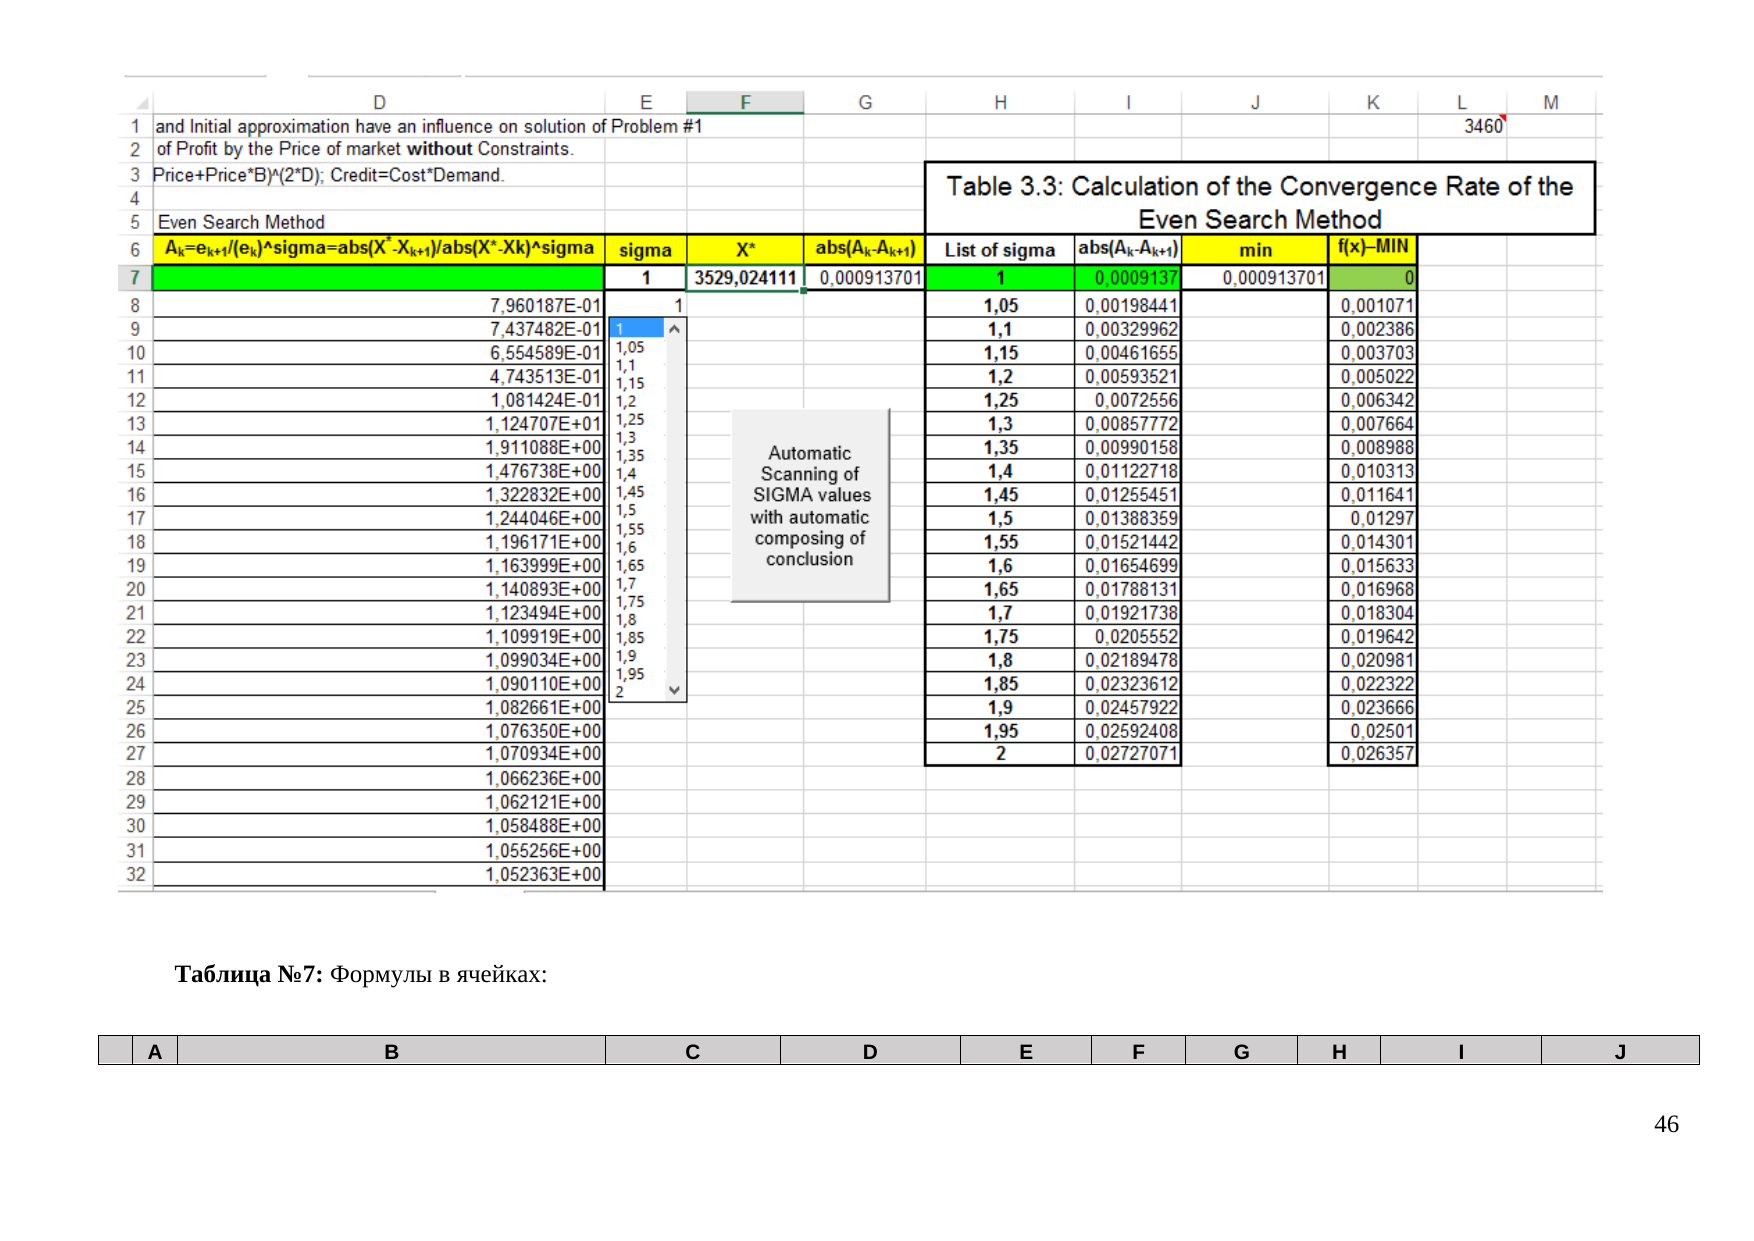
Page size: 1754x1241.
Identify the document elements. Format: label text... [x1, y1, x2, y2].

table_header D [781, 1036, 960, 1063]
table_header I [1381, 1036, 1541, 1063]
table_header B [178, 1036, 605, 1063]
table_header [99, 1036, 132, 1063]
text Таблица №7: Формулы в ячейках: [174, 959, 1679, 988]
table_header H [1298, 1036, 1380, 1063]
table_header G [1186, 1036, 1297, 1063]
table_header E [961, 1036, 1091, 1063]
table_header A [133, 1036, 177, 1063]
table_header F [1092, 1036, 1185, 1063]
table_header J [1542, 1036, 1699, 1063]
table_header C [606, 1036, 780, 1063]
picture [118, 75, 1603, 893]
